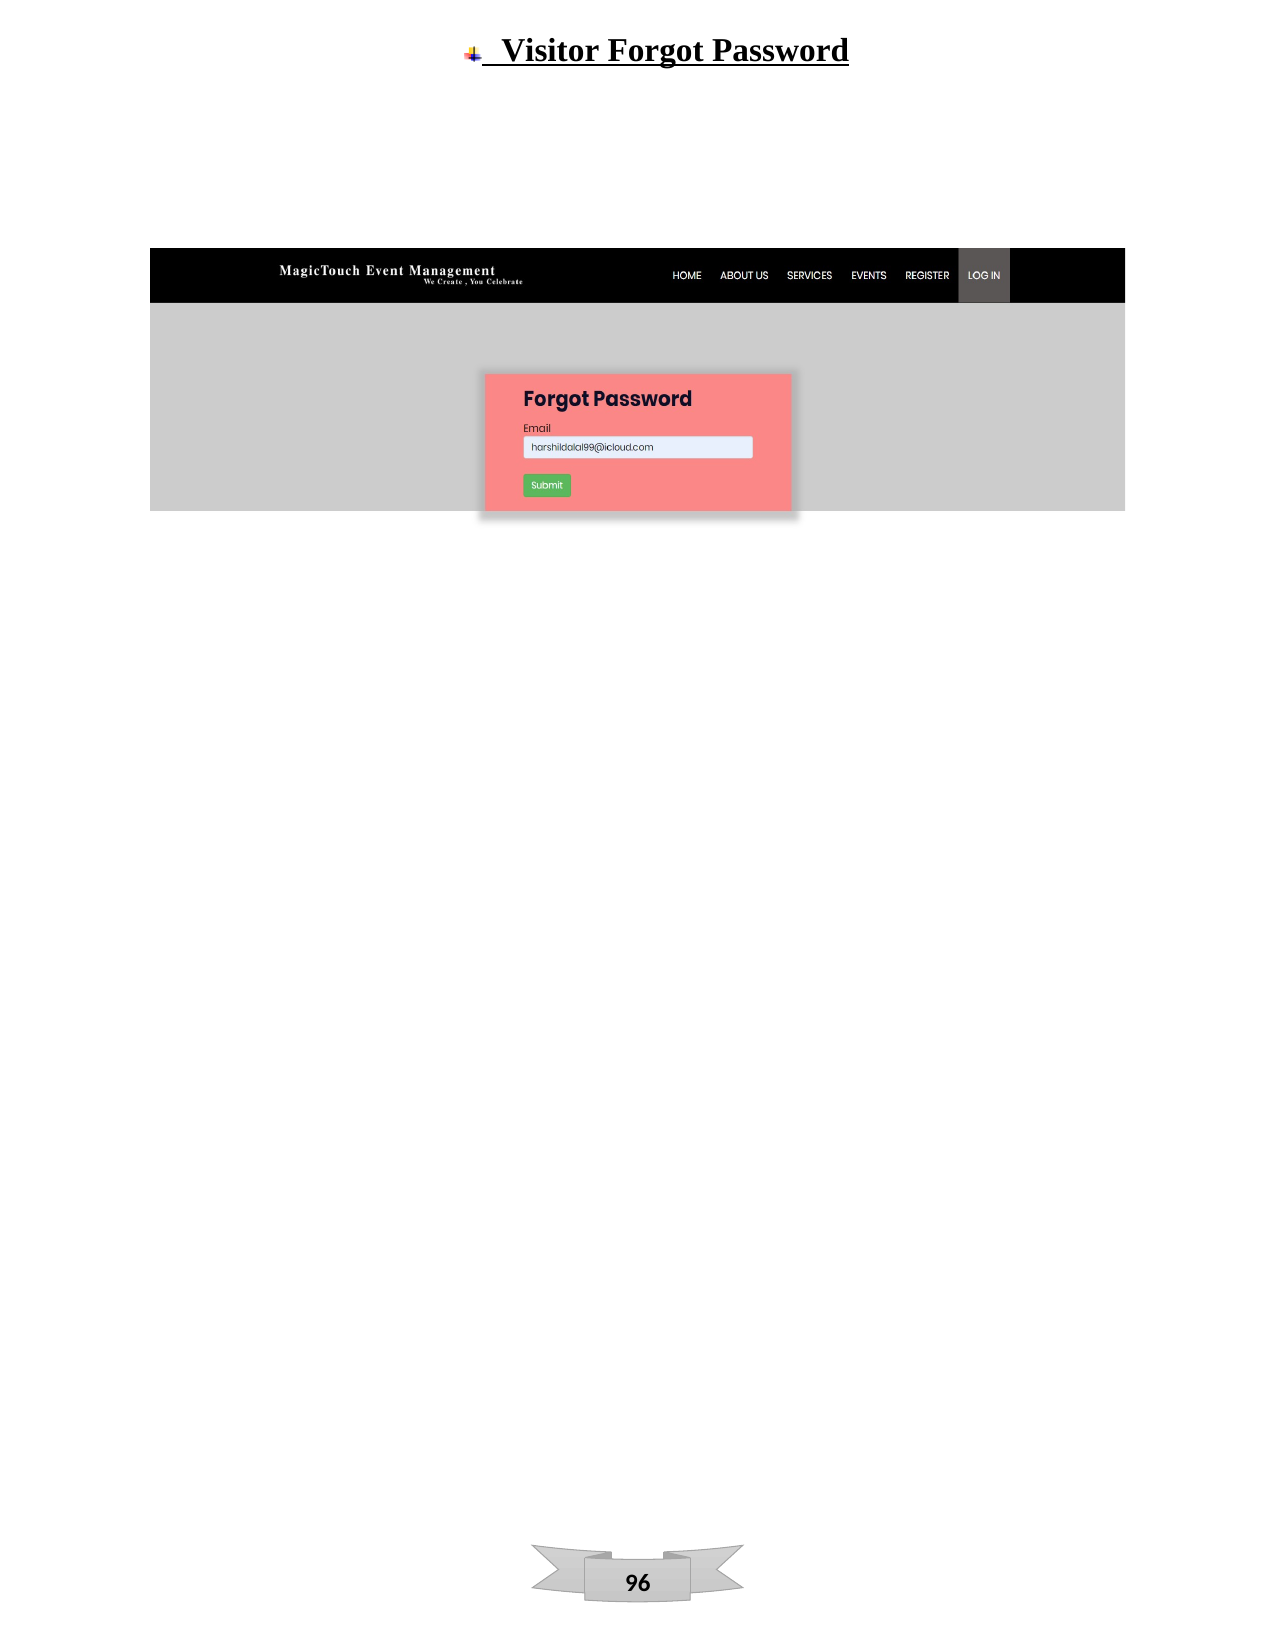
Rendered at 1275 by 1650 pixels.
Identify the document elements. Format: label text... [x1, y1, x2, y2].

list Visitor Forgot Password [187, 31, 1125, 69]
picture [464, 45, 482, 62]
picture [150, 248, 1125, 740]
